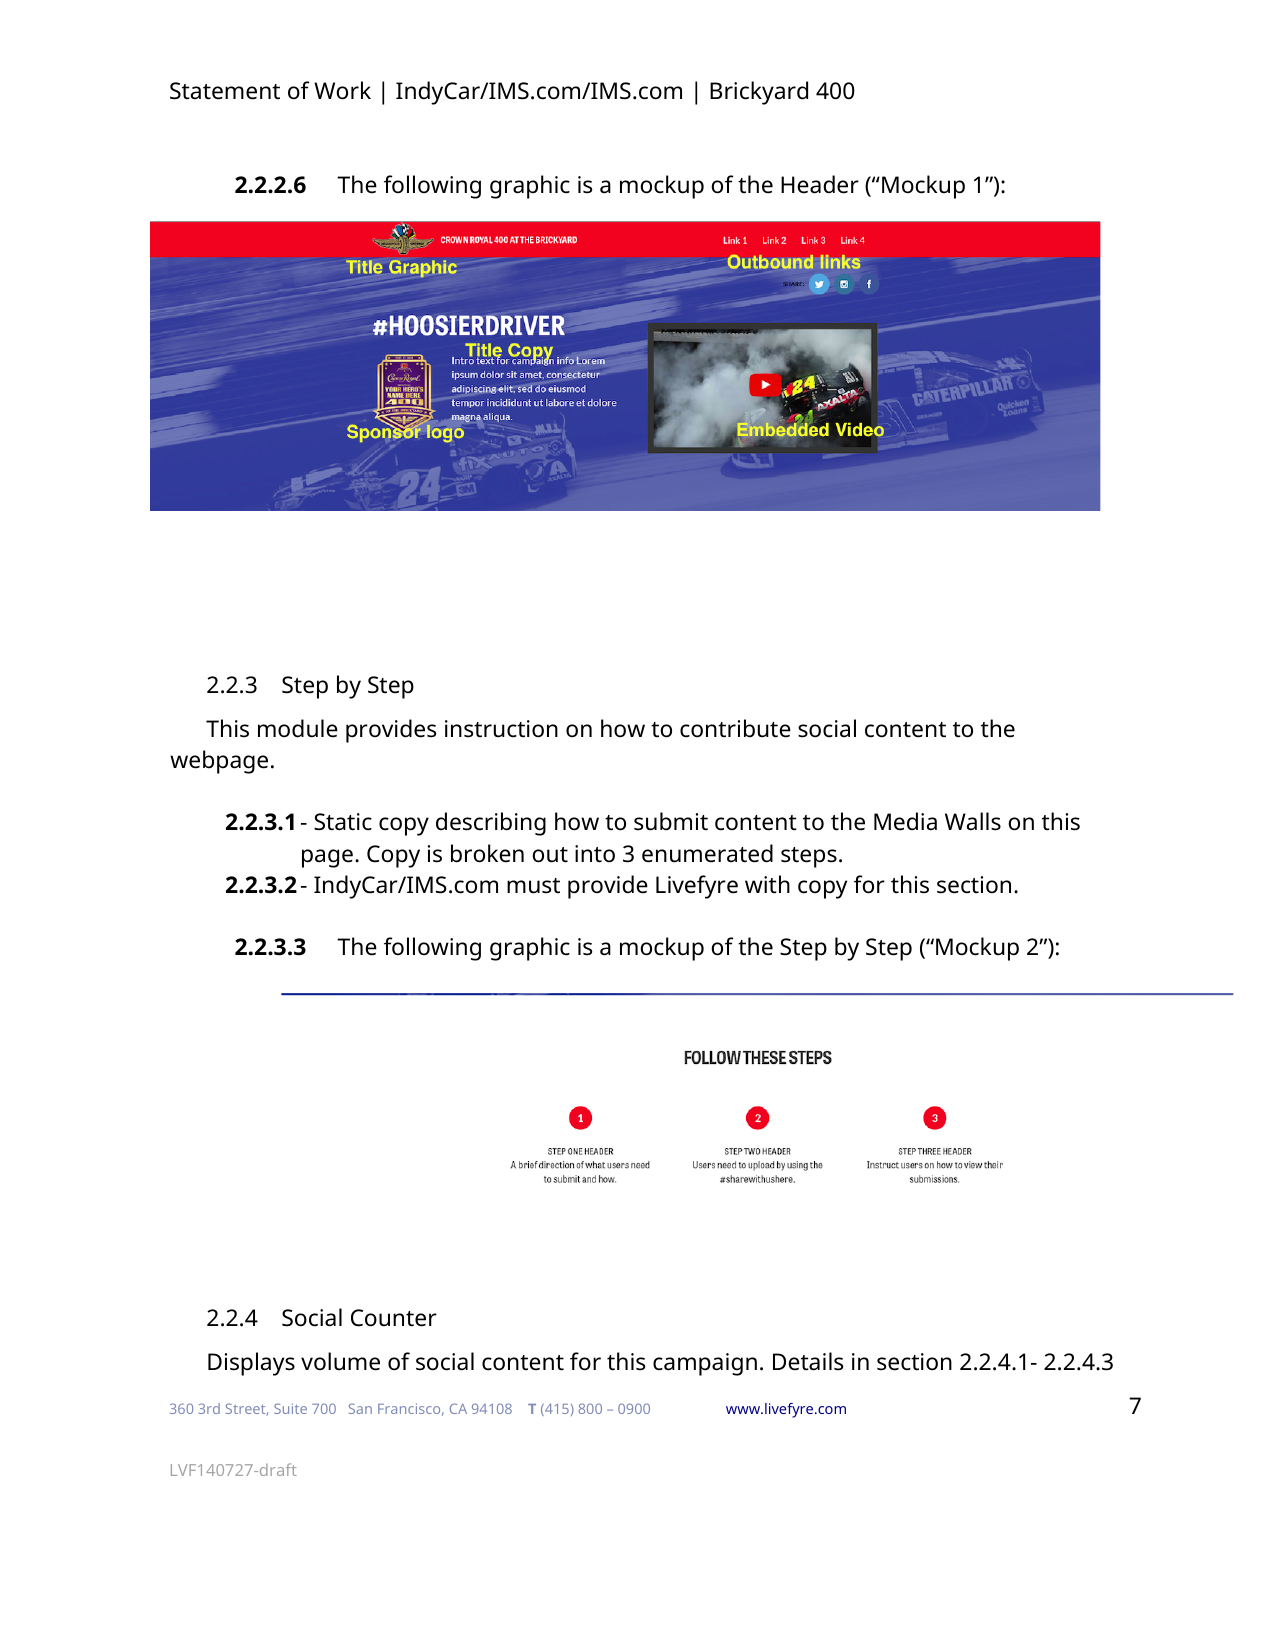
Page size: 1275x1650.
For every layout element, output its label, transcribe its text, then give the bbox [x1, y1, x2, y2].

list - Static copy describing how to submit content to the Media Walls on this page. Copy is broken out into 3 enumerated steps. [225, 806, 1125, 869]
subtitle Social Counter [206, 1302, 1125, 1333]
text Displays volume of social content for this campaign. Details in section 2.2.4.1- 2.2.4.3 [206, 1346, 1125, 1377]
subtitle Step by Step [206, 669, 1125, 700]
picture [281, 993, 1234, 1250]
subtitle The following graphic is a mockup of the Step by Step (“Mockup 2”): [234, 931, 1125, 963]
picture [150, 221, 1101, 511]
subtitle The following graphic is a mockup of the Header (“Mockup 1”): [234, 169, 1125, 201]
list - IndyCar/IMS.com must provide Livefyre with copy for this section. [225, 869, 1125, 900]
text This module provides instruction on how to contribute social content to the webpage. [170, 713, 1125, 775]
